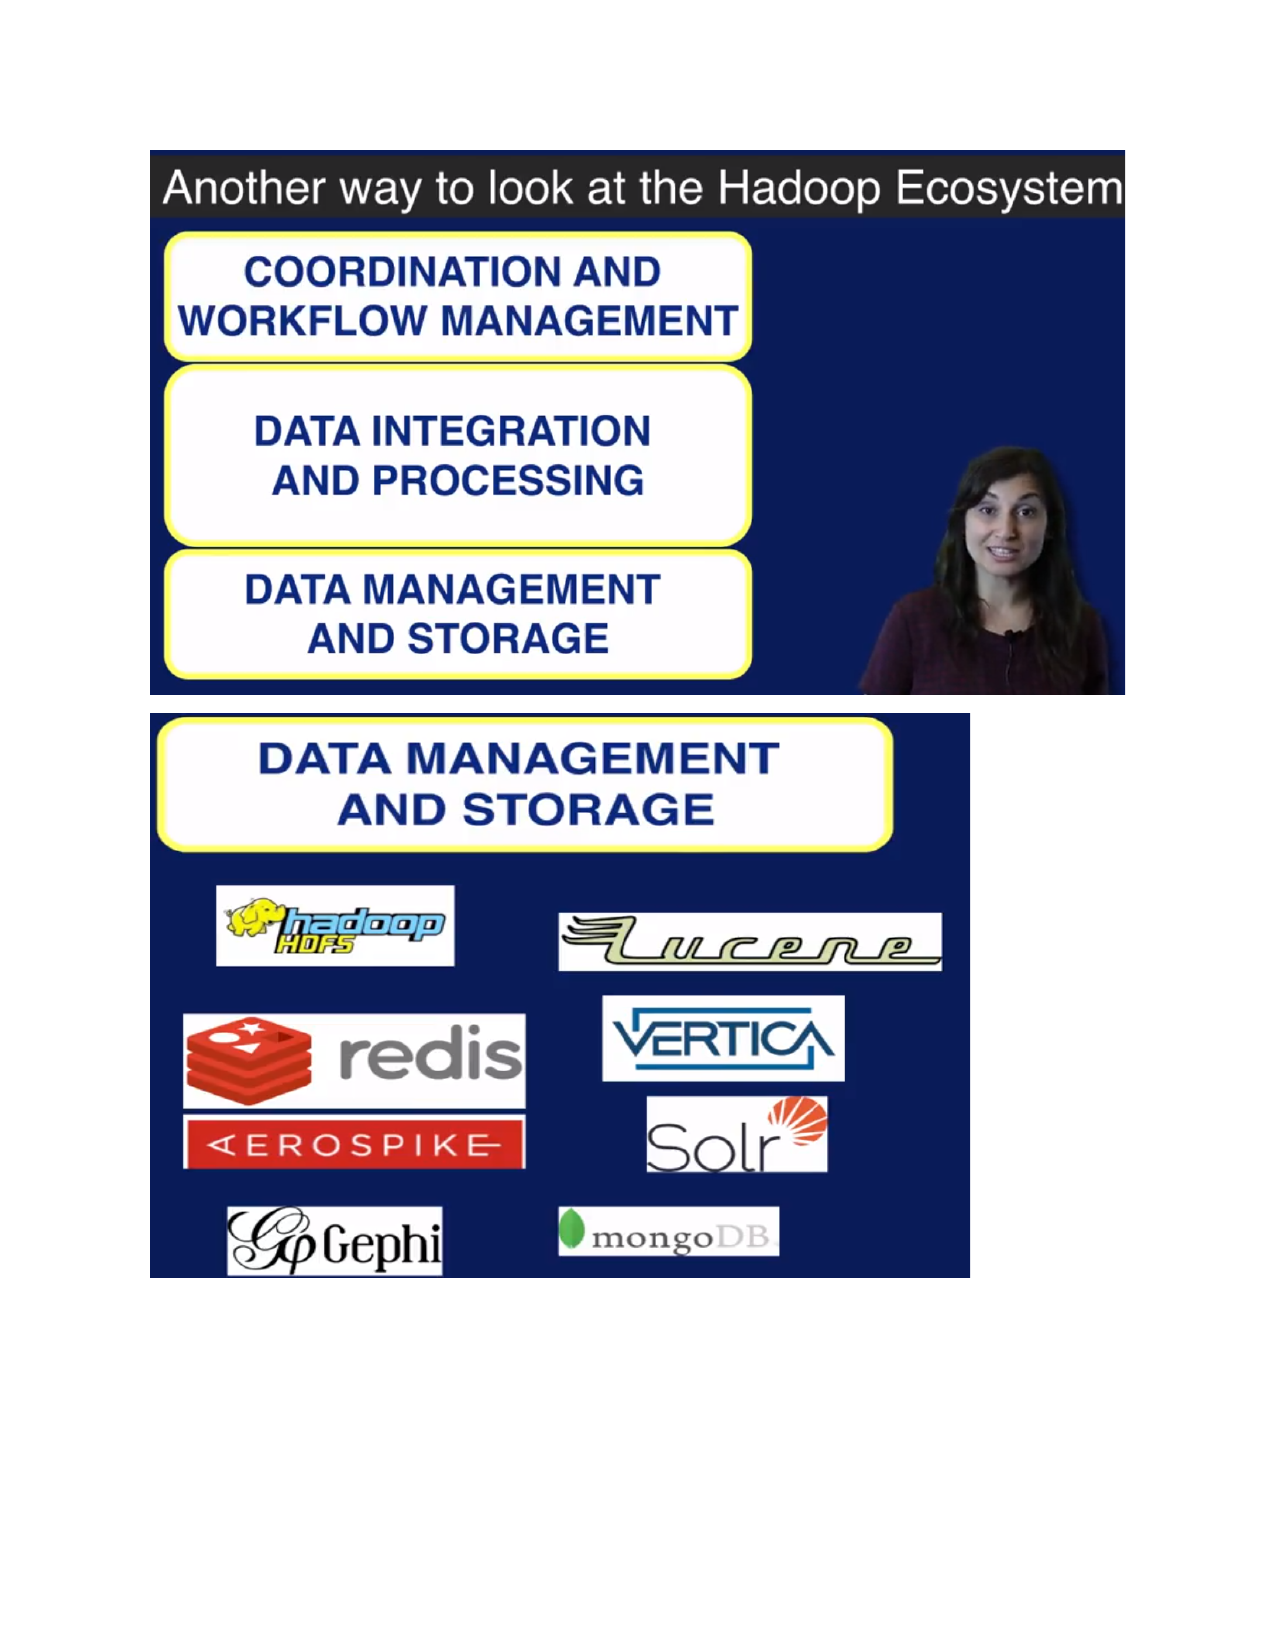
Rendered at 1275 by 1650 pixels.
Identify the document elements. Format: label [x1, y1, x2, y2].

picture [150, 150, 1125, 695]
picture [150, 713, 971, 1278]
